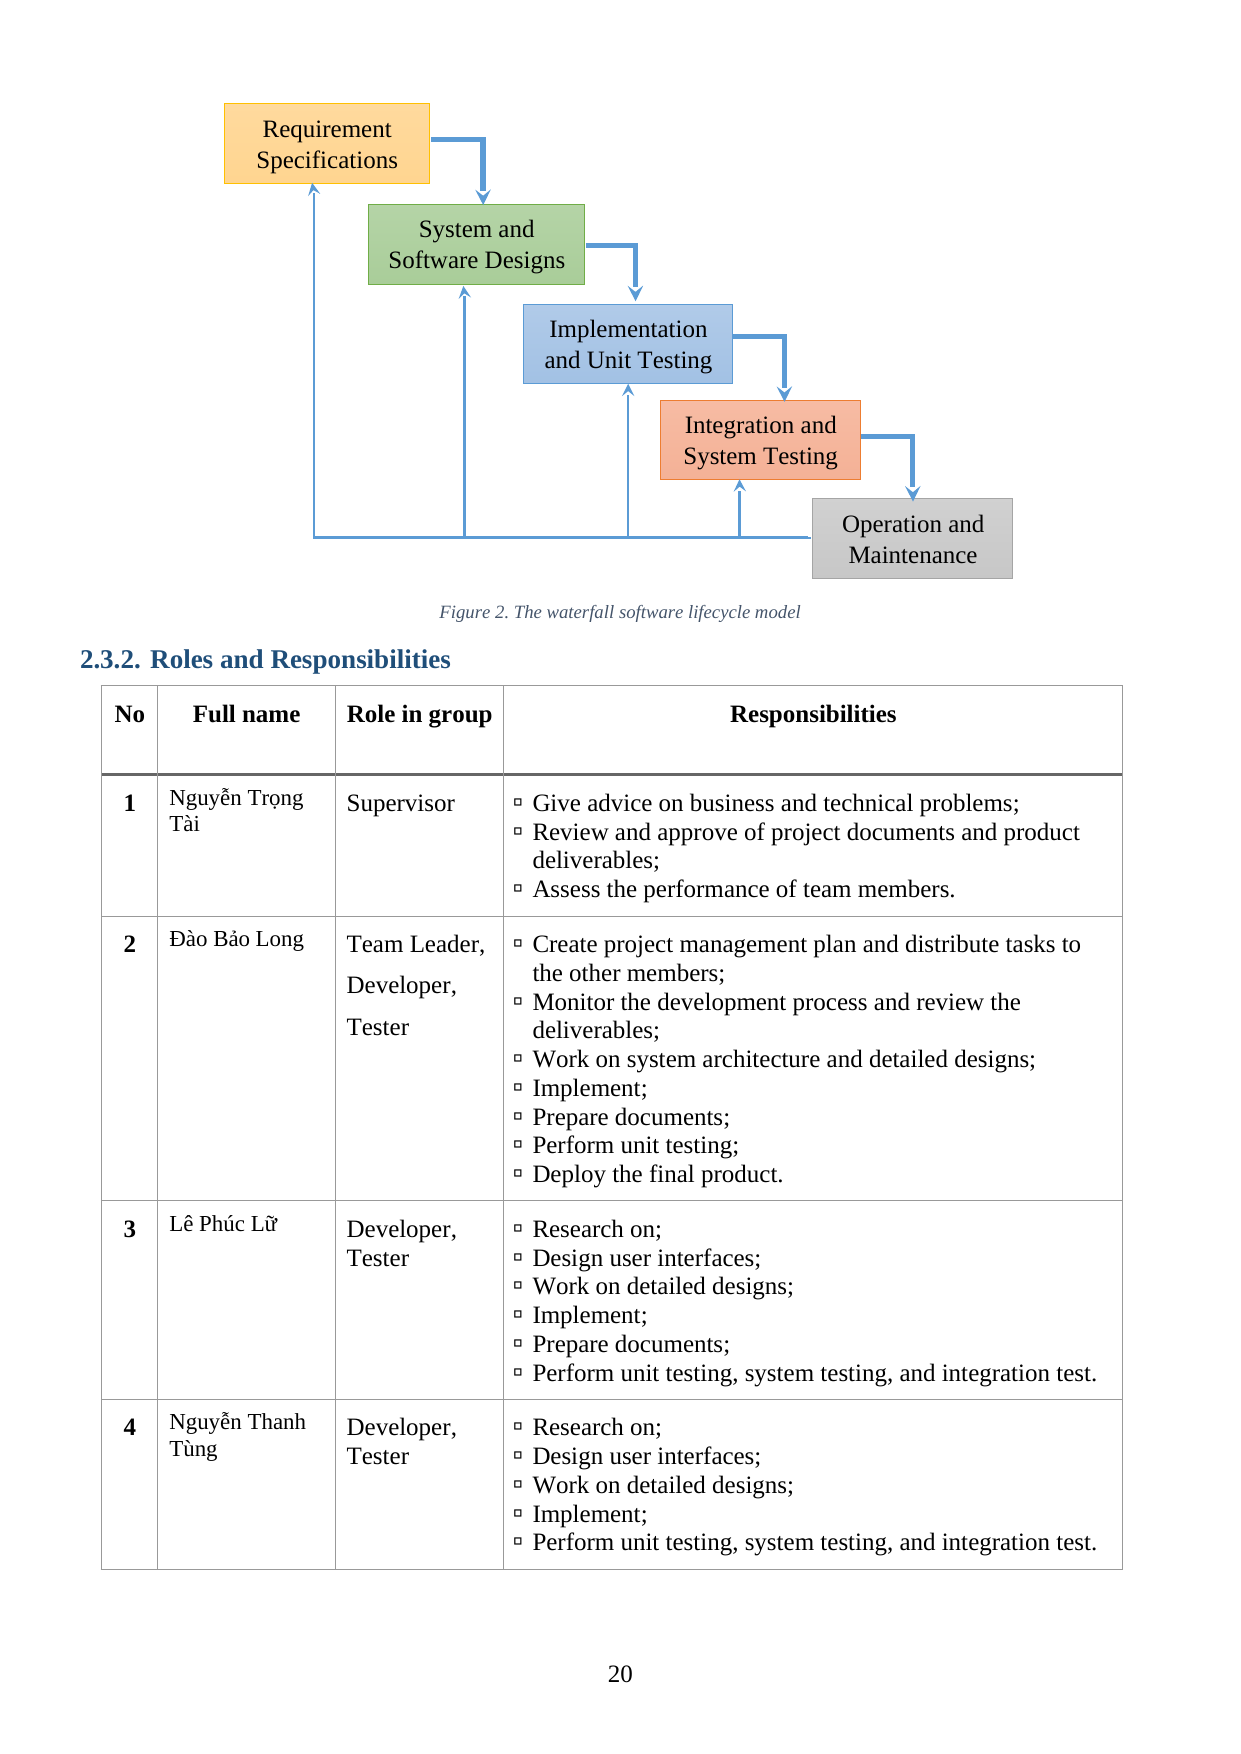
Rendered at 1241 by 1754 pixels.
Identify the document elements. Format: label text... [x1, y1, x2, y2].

table_cell Nguyễn Trọng Tài [158, 776, 335, 916]
table_cell Lê Phúc Lữ [158, 1201, 335, 1399]
table_cell Supervisor [336, 776, 503, 916]
table_cell Give advice on business and technical problems; Review and approve of project documents and product deliverables; Assess the performance of team members. [504, 776, 1122, 916]
table_cell 2 [102, 917, 157, 1200]
table_cell Nguyễn Thanh Tùng [158, 1400, 335, 1569]
table_cell 3 [102, 1201, 157, 1399]
table_cell Đào Bảo Long [158, 917, 335, 1200]
table_header No [102, 686, 157, 772]
text Figure 2. The waterfall software lifecycle model [112, 601, 1128, 622]
table_cell Developer, Tester [336, 1400, 503, 1569]
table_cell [504, 1400, 1122, 1569]
table_header Responsibilities [504, 686, 1122, 772]
table_cell Research on; Design user interfaces; Work on detailed designs; Implement; Prepare documents; Perform unit testing, system testing, and integration test. [504, 1201, 1122, 1399]
subtitle Roles and Responsibilities [141, 643, 1128, 674]
table_cell 1 [102, 776, 157, 916]
table_header Role in group [336, 686, 503, 772]
table_cell Create project management plan and distribute tasks to the other members; Monitor the development process and review the deliverables; Work on system architecture and detailed designs; Implement; Prepare documents; Perform unit testing; Deploy the final product. [504, 917, 1122, 1200]
table_header Full name [158, 686, 335, 772]
table_cell Team Leader, Developer, Tester [336, 917, 503, 1200]
table_cell 4 [102, 1400, 157, 1569]
table_cell Developer, Tester [336, 1201, 503, 1399]
